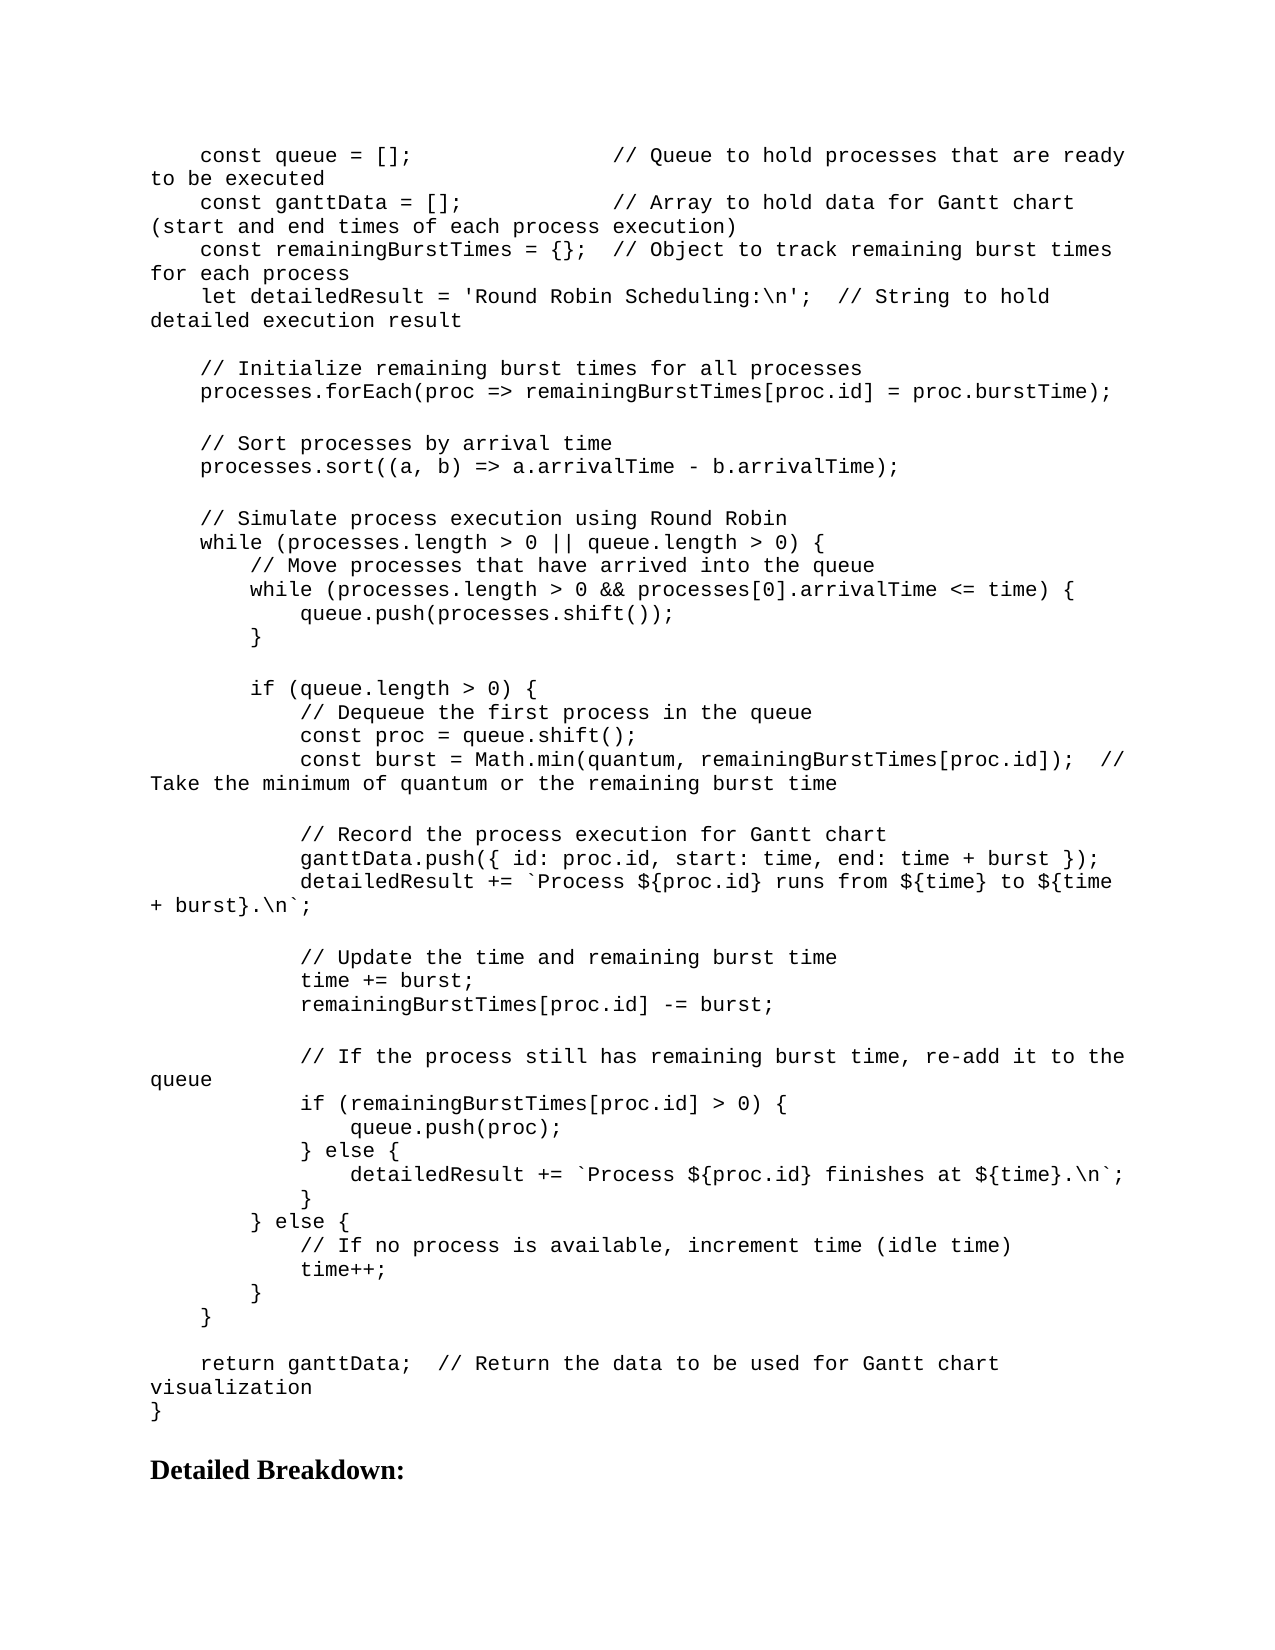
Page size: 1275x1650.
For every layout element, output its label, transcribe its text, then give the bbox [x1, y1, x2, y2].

text processes.forEach(proc => remainingBurstTimes[proc.id] = proc.burstTime); [150, 381, 1125, 405]
text } [150, 1306, 1125, 1329]
text const proc = queue.shift(); [150, 725, 1125, 749]
text const ganttData = []; // Array to hold data for Gantt chart (start and end times of each process execution) [150, 192, 1125, 239]
text if (remainingBurstTimes[proc.id] > 0) { [150, 1093, 1125, 1117]
text // If the process still has remaining burst time, re-add it to the queue [150, 1046, 1125, 1093]
text queue.push(proc); [150, 1117, 1125, 1140]
text ganttData.push({ id: proc.id, start: time, end: time + burst }); [150, 848, 1125, 872]
text if (queue.length > 0) { [150, 678, 1125, 702]
text // Sort processes by arrival time [150, 433, 1125, 456]
text while (processes.length > 0 && processes[0].arrivalTime <= time) { [150, 579, 1125, 603]
text const burst = Math.min(quantum, remainingBurstTimes[proc.id]); // Take the minimum of quantum or the remaining burst time [150, 749, 1125, 796]
text return ganttData; // Return the data to be used for Gantt chart visualization [150, 1353, 1125, 1401]
text } [150, 1401, 1125, 1424]
text } else { [150, 1140, 1125, 1164]
text // If no process is available, increment time (idle time) [150, 1235, 1125, 1259]
text processes.sort((a, b) => a.arrivalTime - b.arrivalTime); [150, 456, 1125, 480]
text Detailed Breakdown: [150, 1453, 1125, 1486]
text // Update the time and remaining burst time [150, 947, 1125, 971]
text // Initialize remaining burst times for all processes [150, 357, 1125, 381]
text // Simulate process execution using Round Robin [150, 508, 1125, 532]
text } [150, 1188, 1125, 1211]
text time += burst; [150, 971, 1125, 994]
text const queue = []; // Queue to hold processes that are ready to be executed [150, 145, 1125, 192]
text // Dequeue the first process in the queue [150, 702, 1125, 725]
text while (processes.length > 0 || queue.length > 0) { [150, 532, 1125, 555]
text } [150, 1282, 1125, 1306]
text queue.push(processes.shift()); [150, 603, 1125, 626]
text let detailedResult = 'Round Robin Scheduling:\n'; // String to hold detailed execution result [150, 287, 1125, 334]
text remainingBurstTimes[proc.id] -= burst; [150, 994, 1125, 1018]
text // Record the process execution for Gantt chart [150, 824, 1125, 848]
text } else { [150, 1211, 1125, 1235]
text detailedResult += `Process ${proc.id} runs from ${time} to ${time + burst}.\n`; [150, 872, 1125, 919]
text time++; [150, 1259, 1125, 1282]
text // Move processes that have arrived into the queue [150, 555, 1125, 579]
text const remainingBurstTimes = {}; // Object to track remaining burst times for each process [150, 239, 1125, 287]
text } [150, 626, 1125, 650]
text detailedResult += `Process ${proc.id} finishes at ${time}.\n`; [150, 1164, 1125, 1188]
